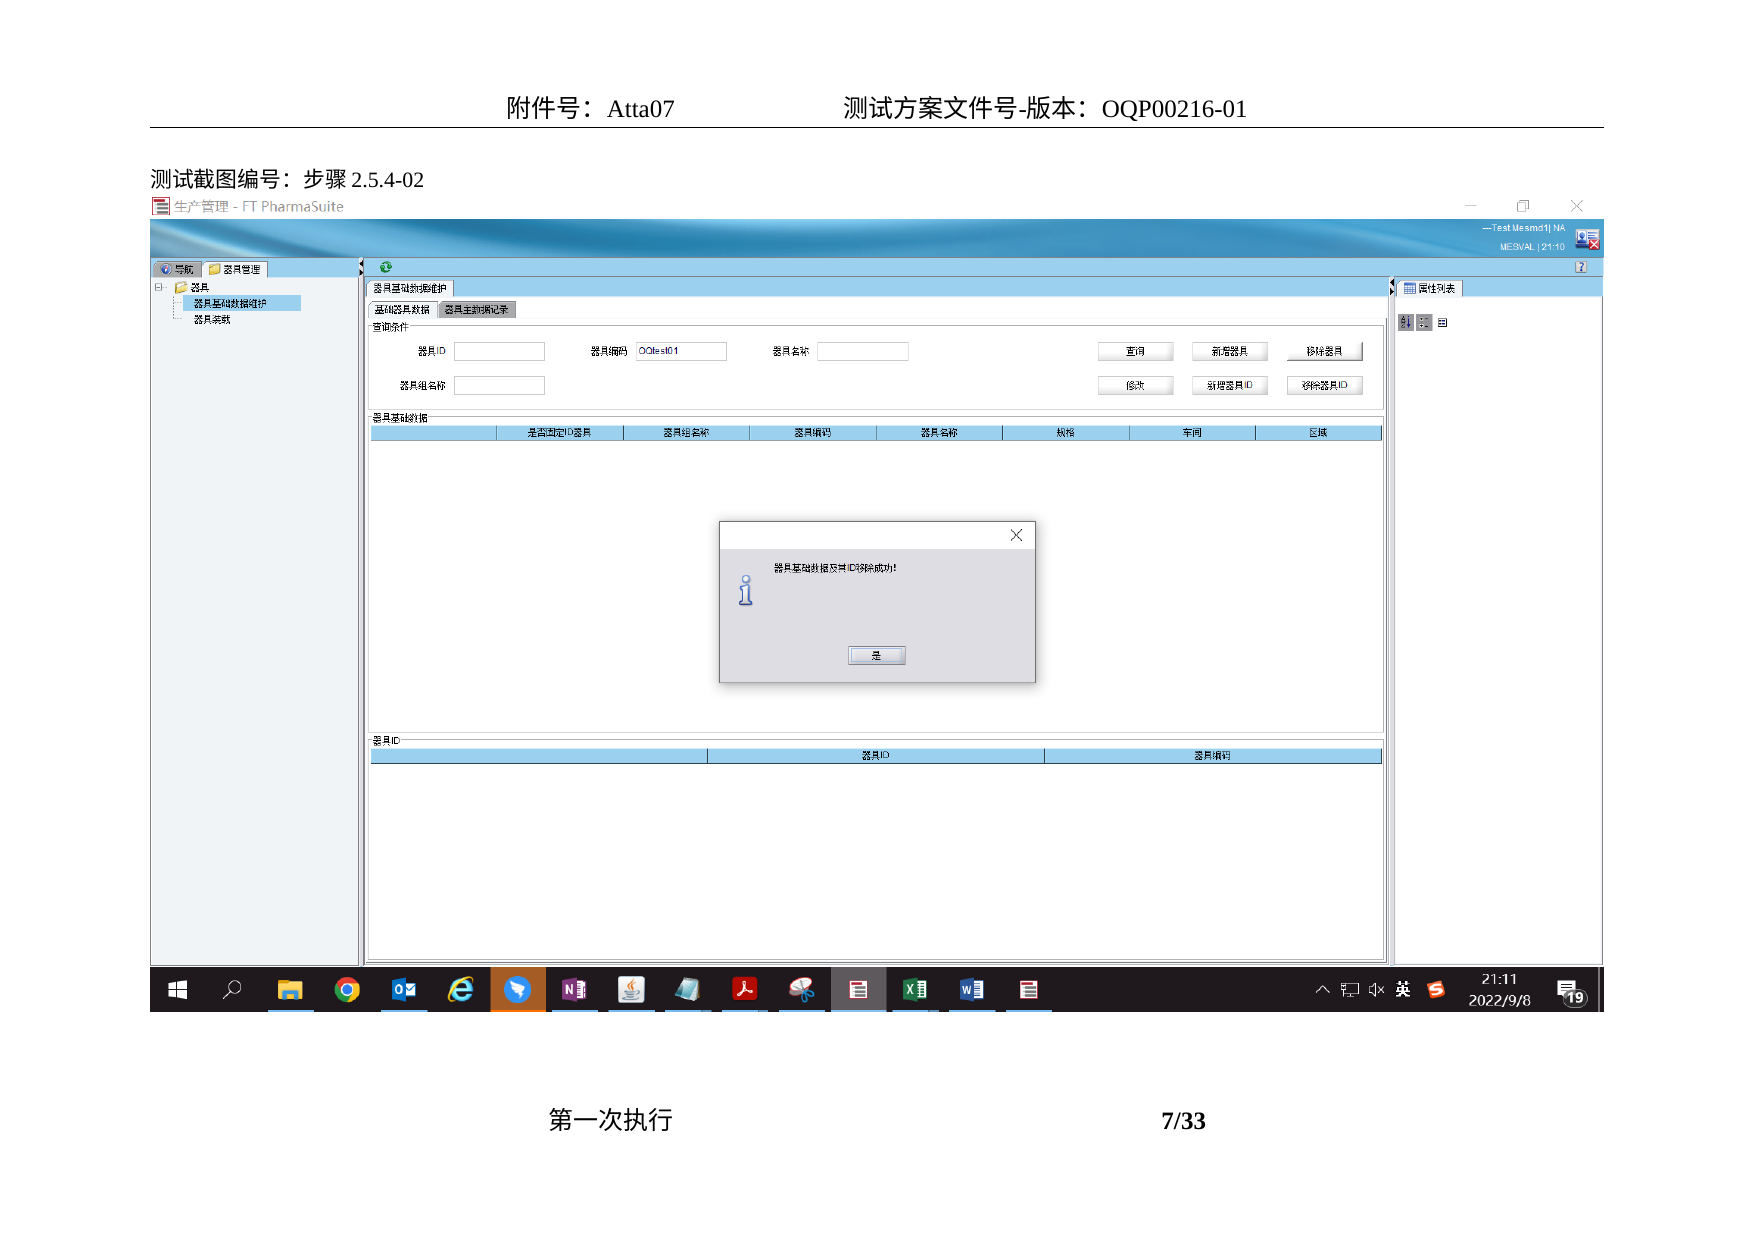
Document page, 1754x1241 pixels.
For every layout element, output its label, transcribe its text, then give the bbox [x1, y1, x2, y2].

text 测试截图编号：步骤2.5.4-02 [150, 161, 1604, 193]
picture [150, 193, 1604, 1012]
